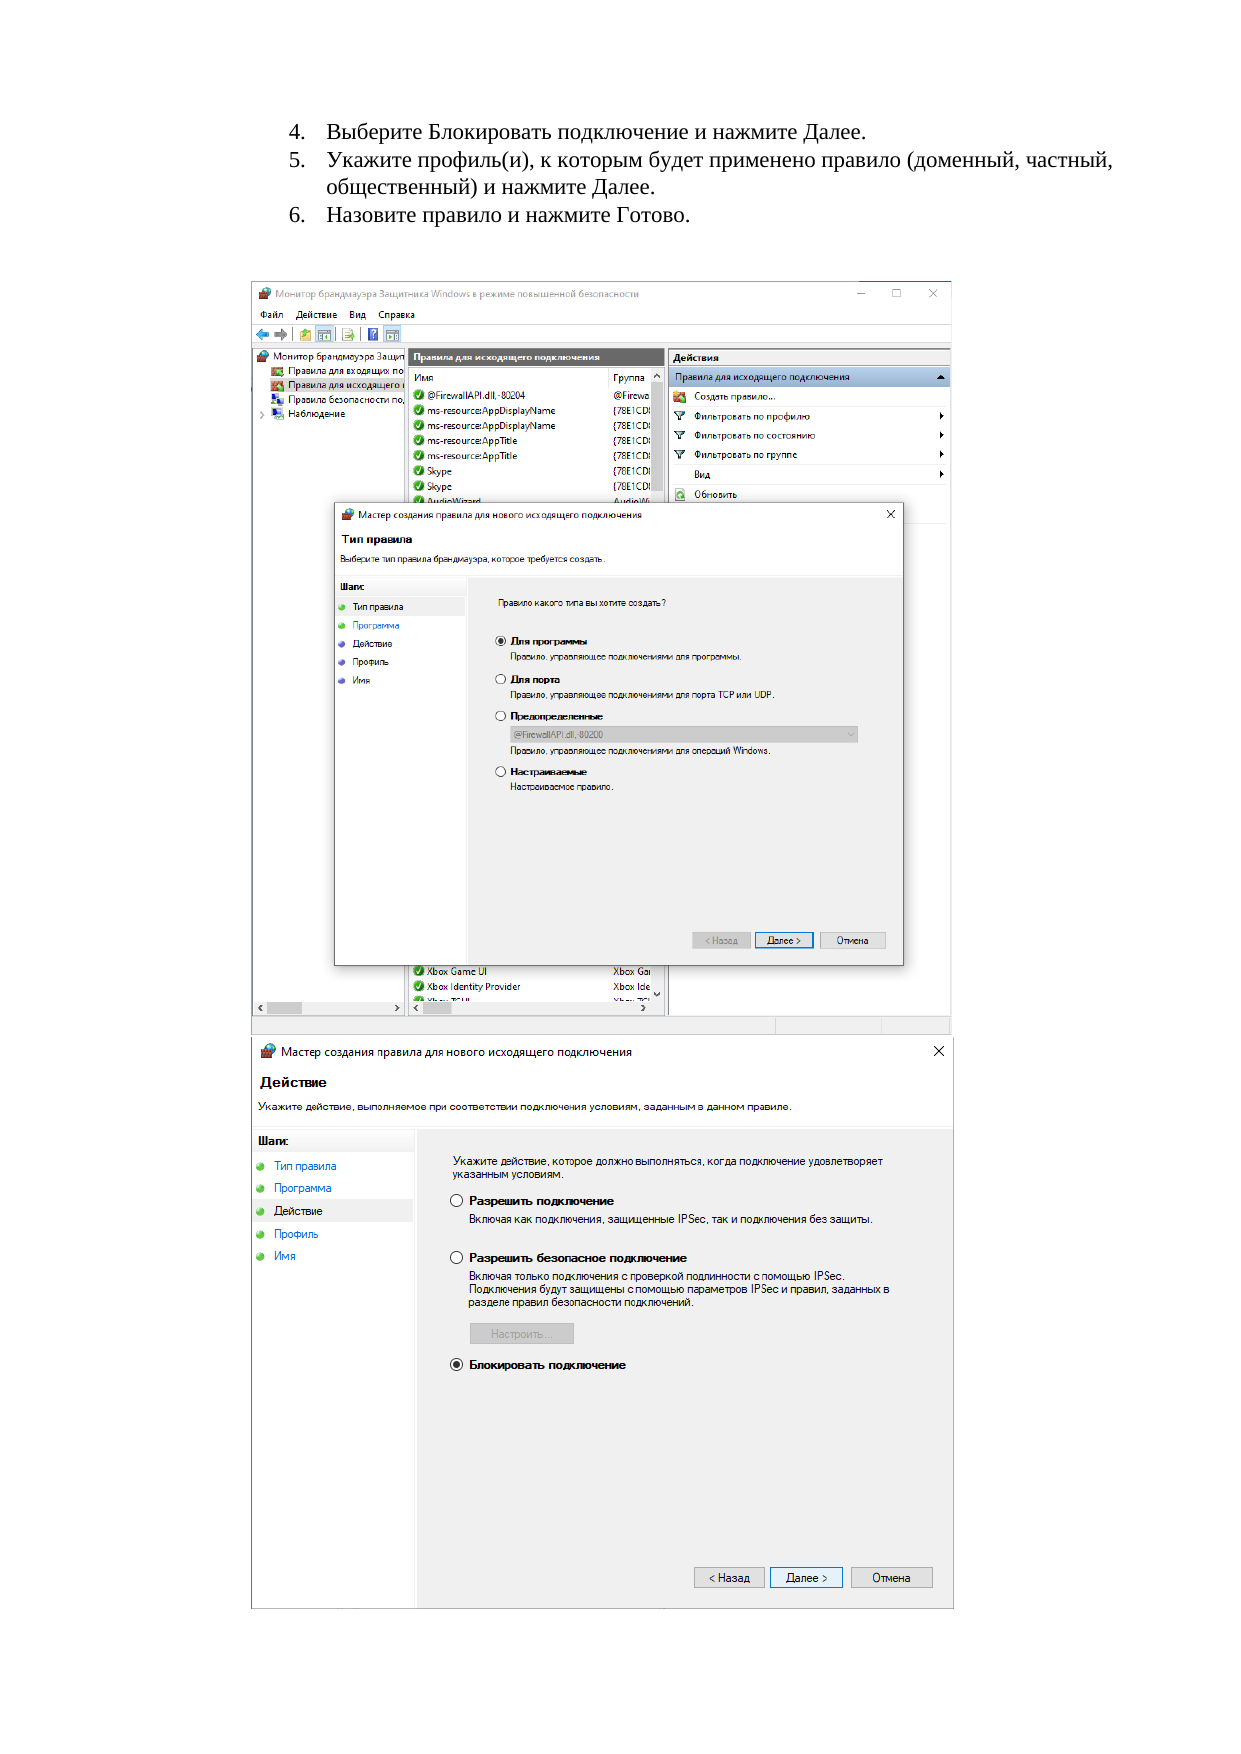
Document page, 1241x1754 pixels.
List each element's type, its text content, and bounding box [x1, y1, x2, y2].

list Выберите Блокировать подключение и нажмите Далее. [288, 118, 1152, 144]
picture [251, 281, 952, 1035]
list Назовите правило и нажмите Готово. [288, 201, 1152, 227]
list Укажите профиль(и), к которым будет применено правило (доменный, частный, общественный) и нажмите Далее. [288, 146, 1152, 200]
picture [251, 1037, 954, 1609]
